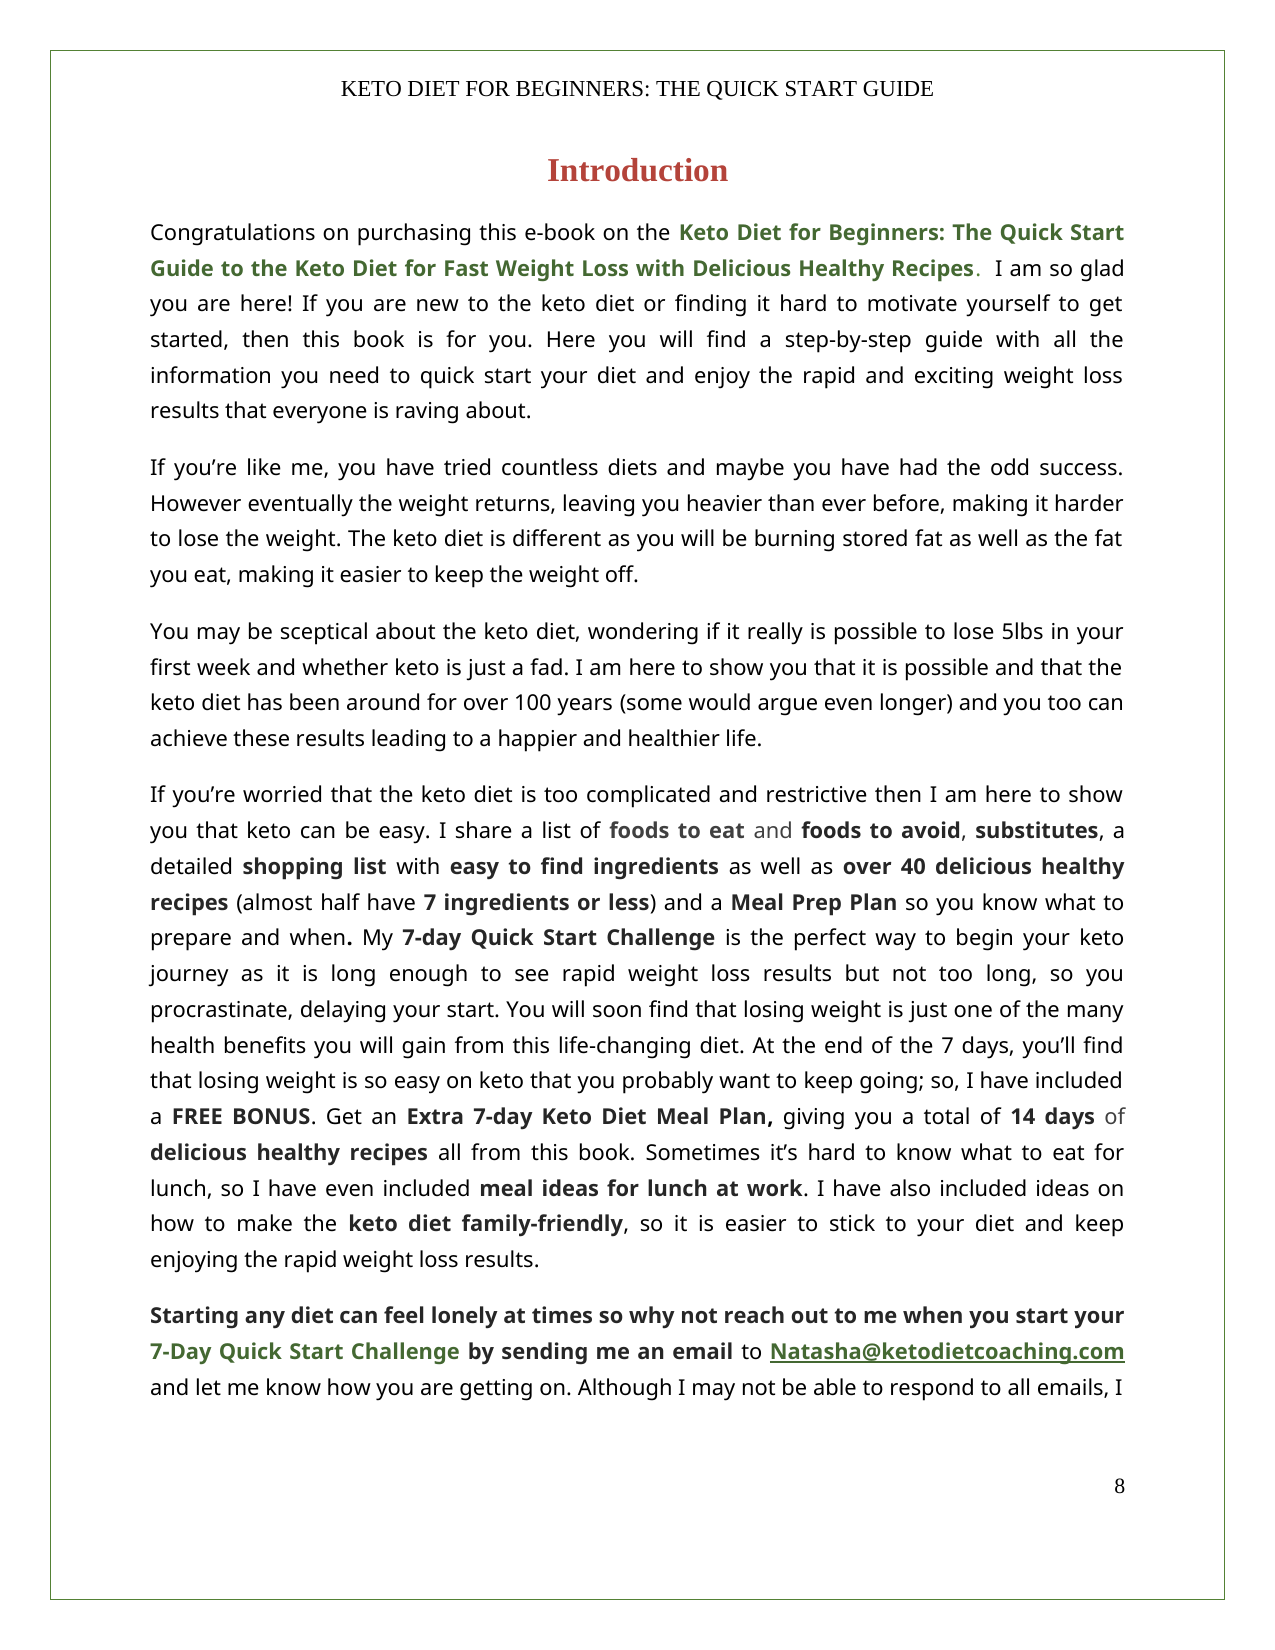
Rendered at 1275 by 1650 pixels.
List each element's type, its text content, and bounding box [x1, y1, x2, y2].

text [150, 1301, 1125, 1402]
text You may be sceptical about the keto diet, wondering if it really is possible to lose 5lbs in your first week and whether keto is just a fad. I am here to show you that it is possible and that the keto diet has been around for over 100 years (some would argue even longer) and you too can achieve these results leading to a happier and healthier life. [150, 616, 1125, 753]
text If you’re like me, you have tried countless diets and maybe you have had the odd success. However eventually the weight returns, leaving you heavier than ever before, making it harder to lose the weight. The keto diet is different as you will be burning stored fat as well as the fat you eat, making it easier to keep the weight off. [150, 452, 1125, 589]
text If you’re worried that the keto diet is too complicated and restrictive then I am here to show you that keto can be easy. I share a list of foods to eat and foods to avoid, substitutes, a detailed shopping list with easy to find ingredients as well as over 40 delicious healthy recipes (almost half have 7 ingredients or less) and a Meal Prep Plan so you know what to prepare and when. My 7-day Quick Start Challenge is the perfect way to begin your keto journey as it is long enough to see rapid weight loss results but not too long, so you procrastinate, delaying your start. You will soon find that losing weight is just one of the many health benefits you will gain from this life-changing diet. At the end of the 7 days, you’ll find that losing weight is so easy on keto that you probably want to keep going; so, I have included a FREE BONUS. Get an Extra 7-day Keto Diet Meal Plan, giving you a total of 14 days of delicious healthy recipes all from this book. Sometimes it’s hard to know what to eat for lunch, so I have even included meal ideas for lunch at work. I have also included ideas on how to make the keto diet family-friendly, so it is easier to stick to your diet and keep enjoying the rapid weight loss results. [150, 779, 1125, 1274]
text Congratulations on purchasing this e-book on the Keto Diet for Beginners: The Quick Start Guide to the Keto Diet for Fast Weight Loss with Delicious Healthy Recipes. I am so glad you are here! If you are new to the keto diet or finding it hard to motivate yourself to get started, then this book is for you. Here you will find a step-by-step guide with all the information you need to quick start your diet and enjoy the rapid and exciting weight loss results that everyone is raving about. [150, 217, 1125, 425]
